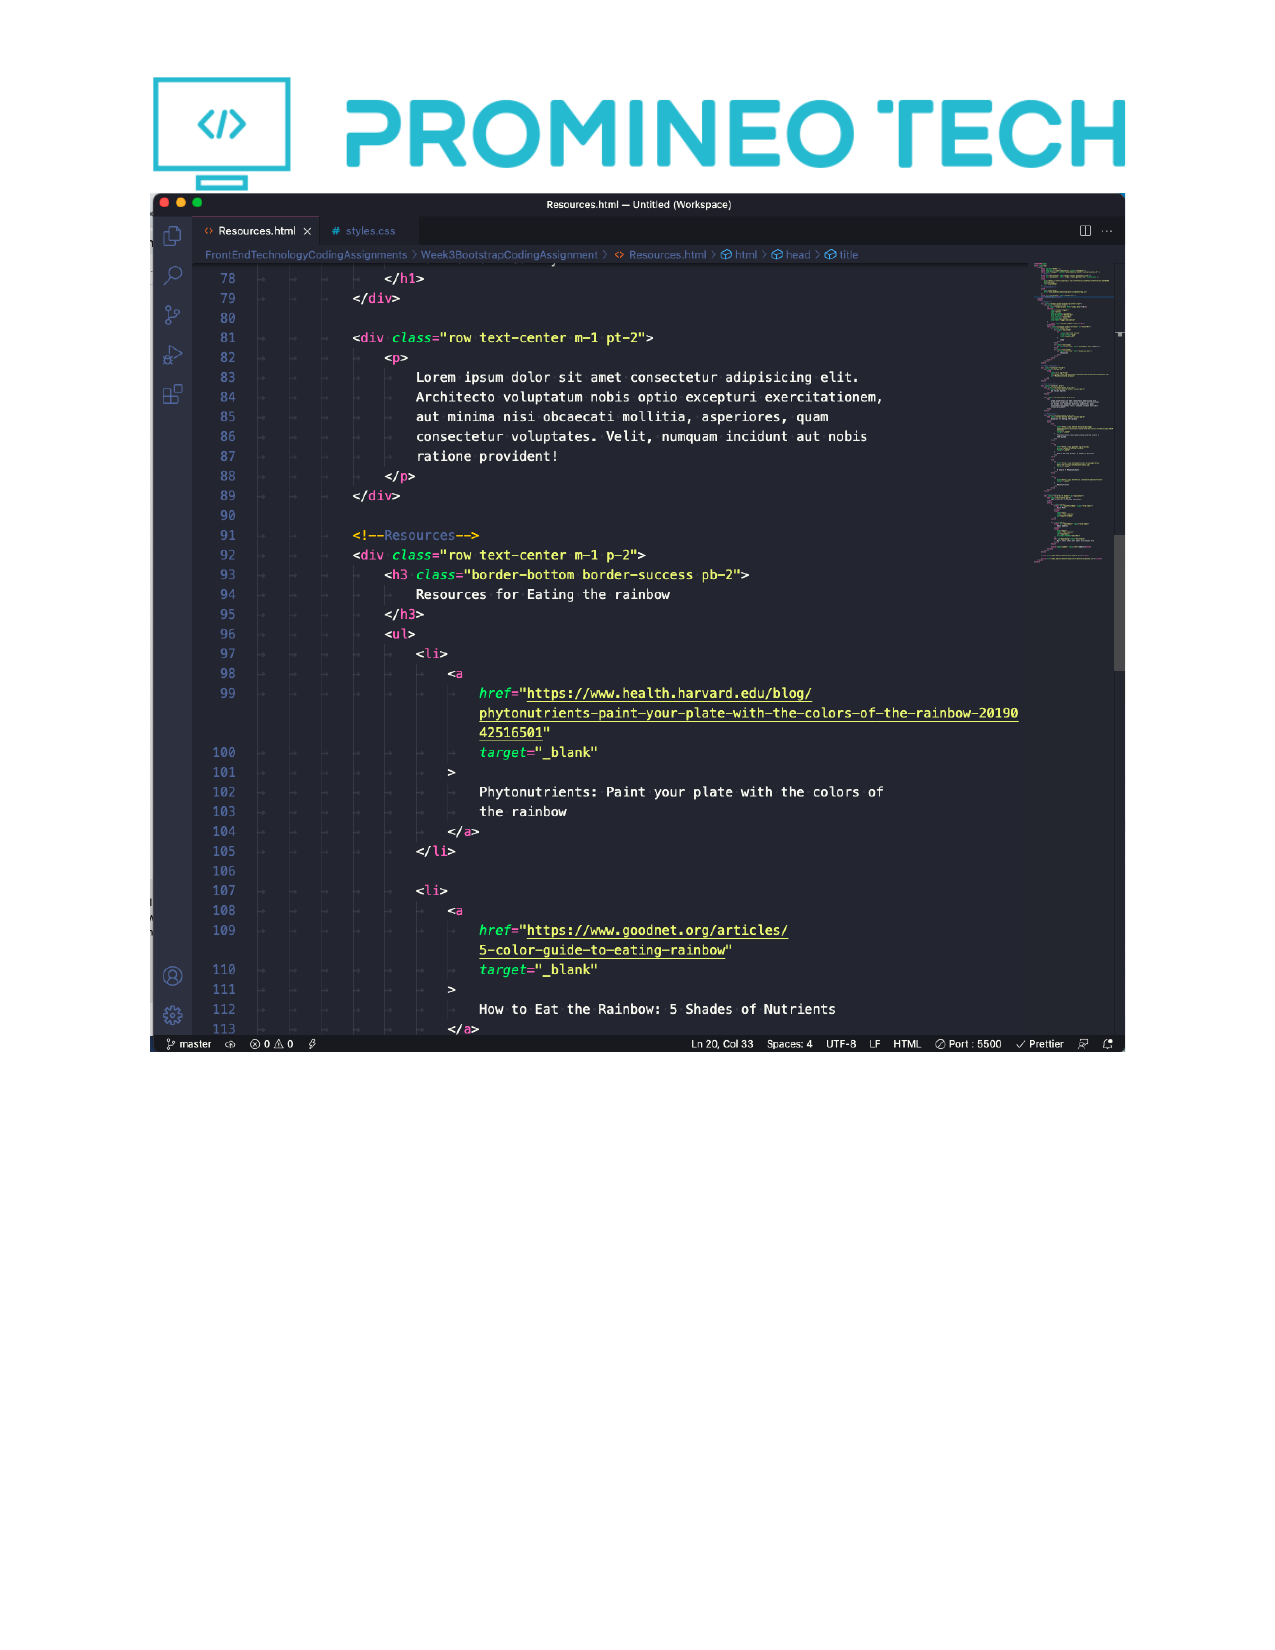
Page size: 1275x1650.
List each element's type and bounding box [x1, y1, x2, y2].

picture [150, 75, 1125, 1052]
